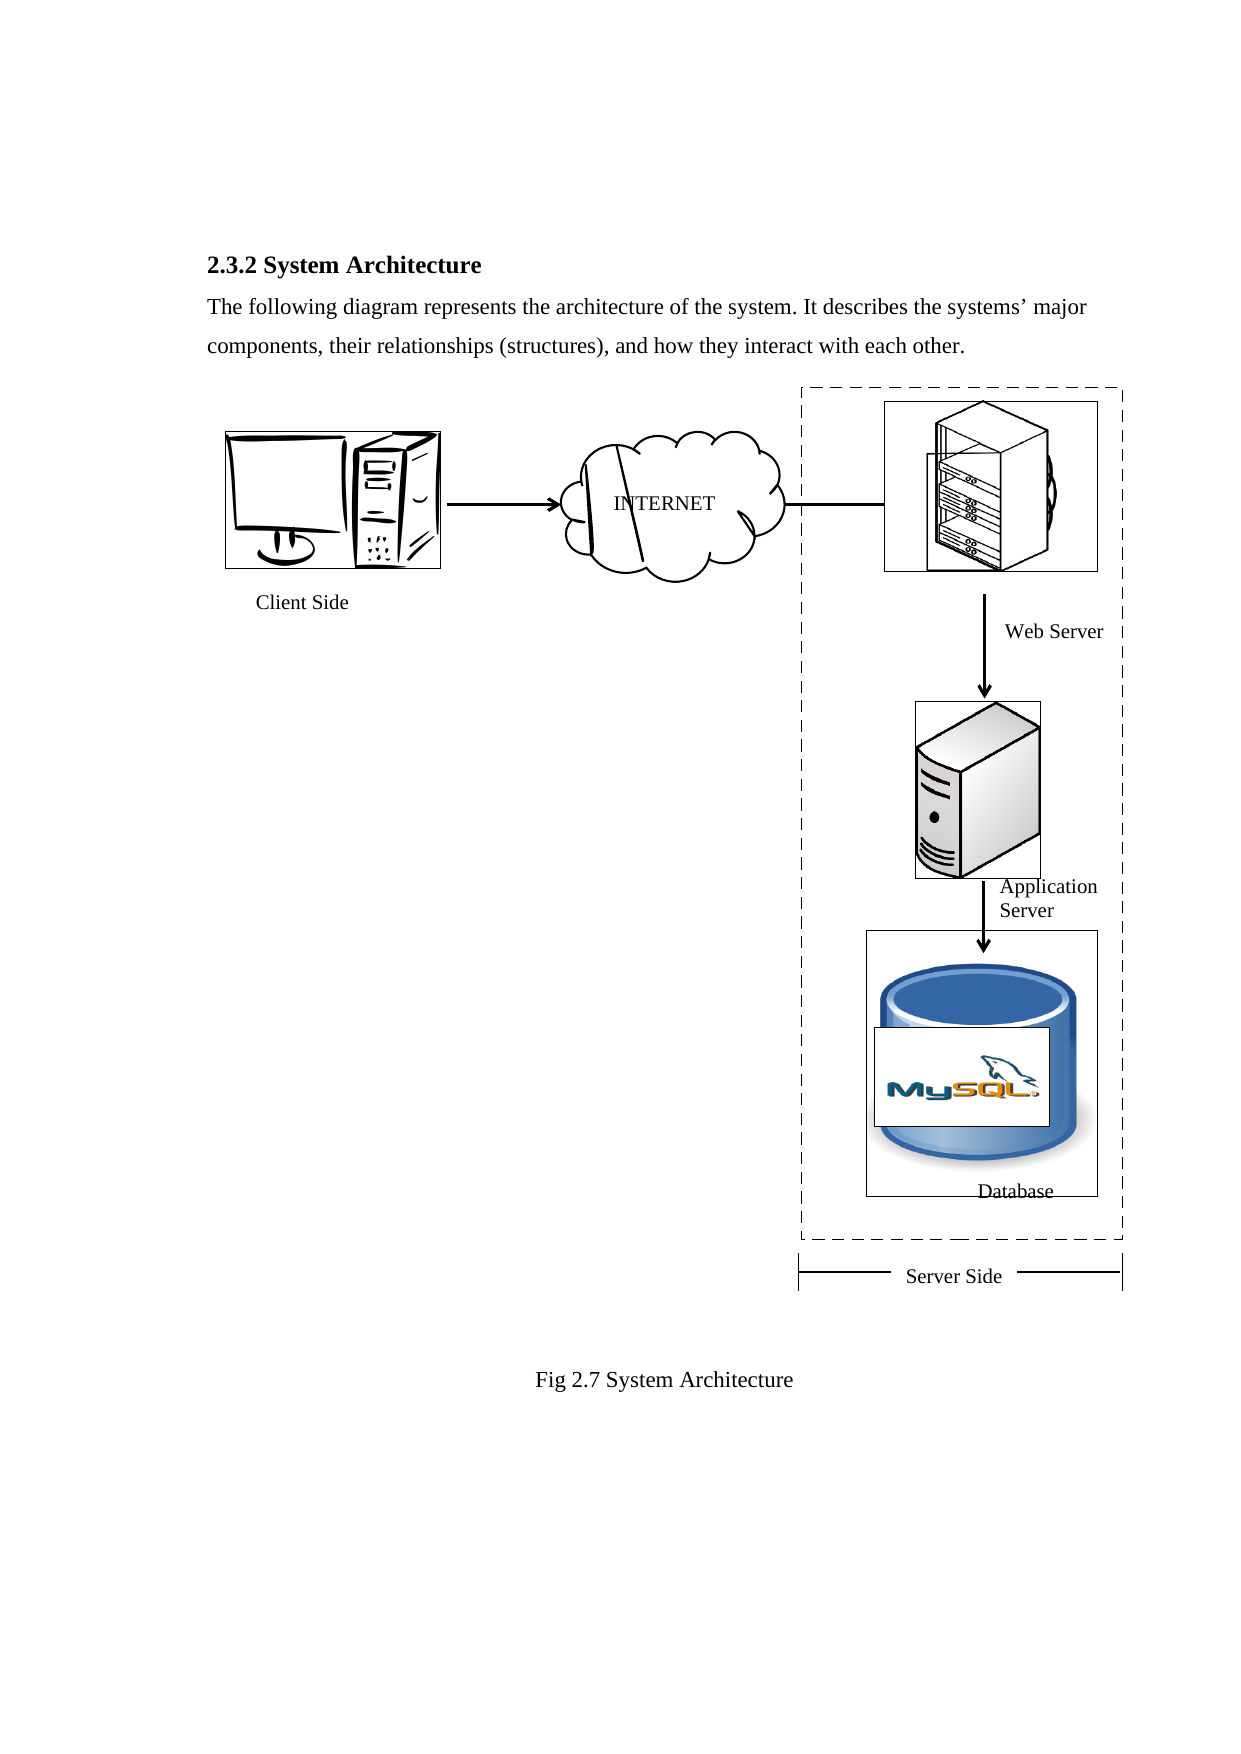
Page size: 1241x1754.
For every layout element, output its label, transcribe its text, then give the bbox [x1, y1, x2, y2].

picture [226, 432, 440, 568]
picture [981, 1185, 989, 1196]
text The following diagram represents the architecture of the system. It describes the systems’ major components, their relationships (structures), and how they interact with each other. [207, 293, 1122, 359]
picture [916, 702, 1040, 878]
text Fig 2.7 System Architecture [207, 1366, 1122, 1392]
picture [885, 402, 1097, 571]
picture [867, 931, 1097, 1196]
text 2.3.2 System Architecture [207, 250, 1122, 279]
